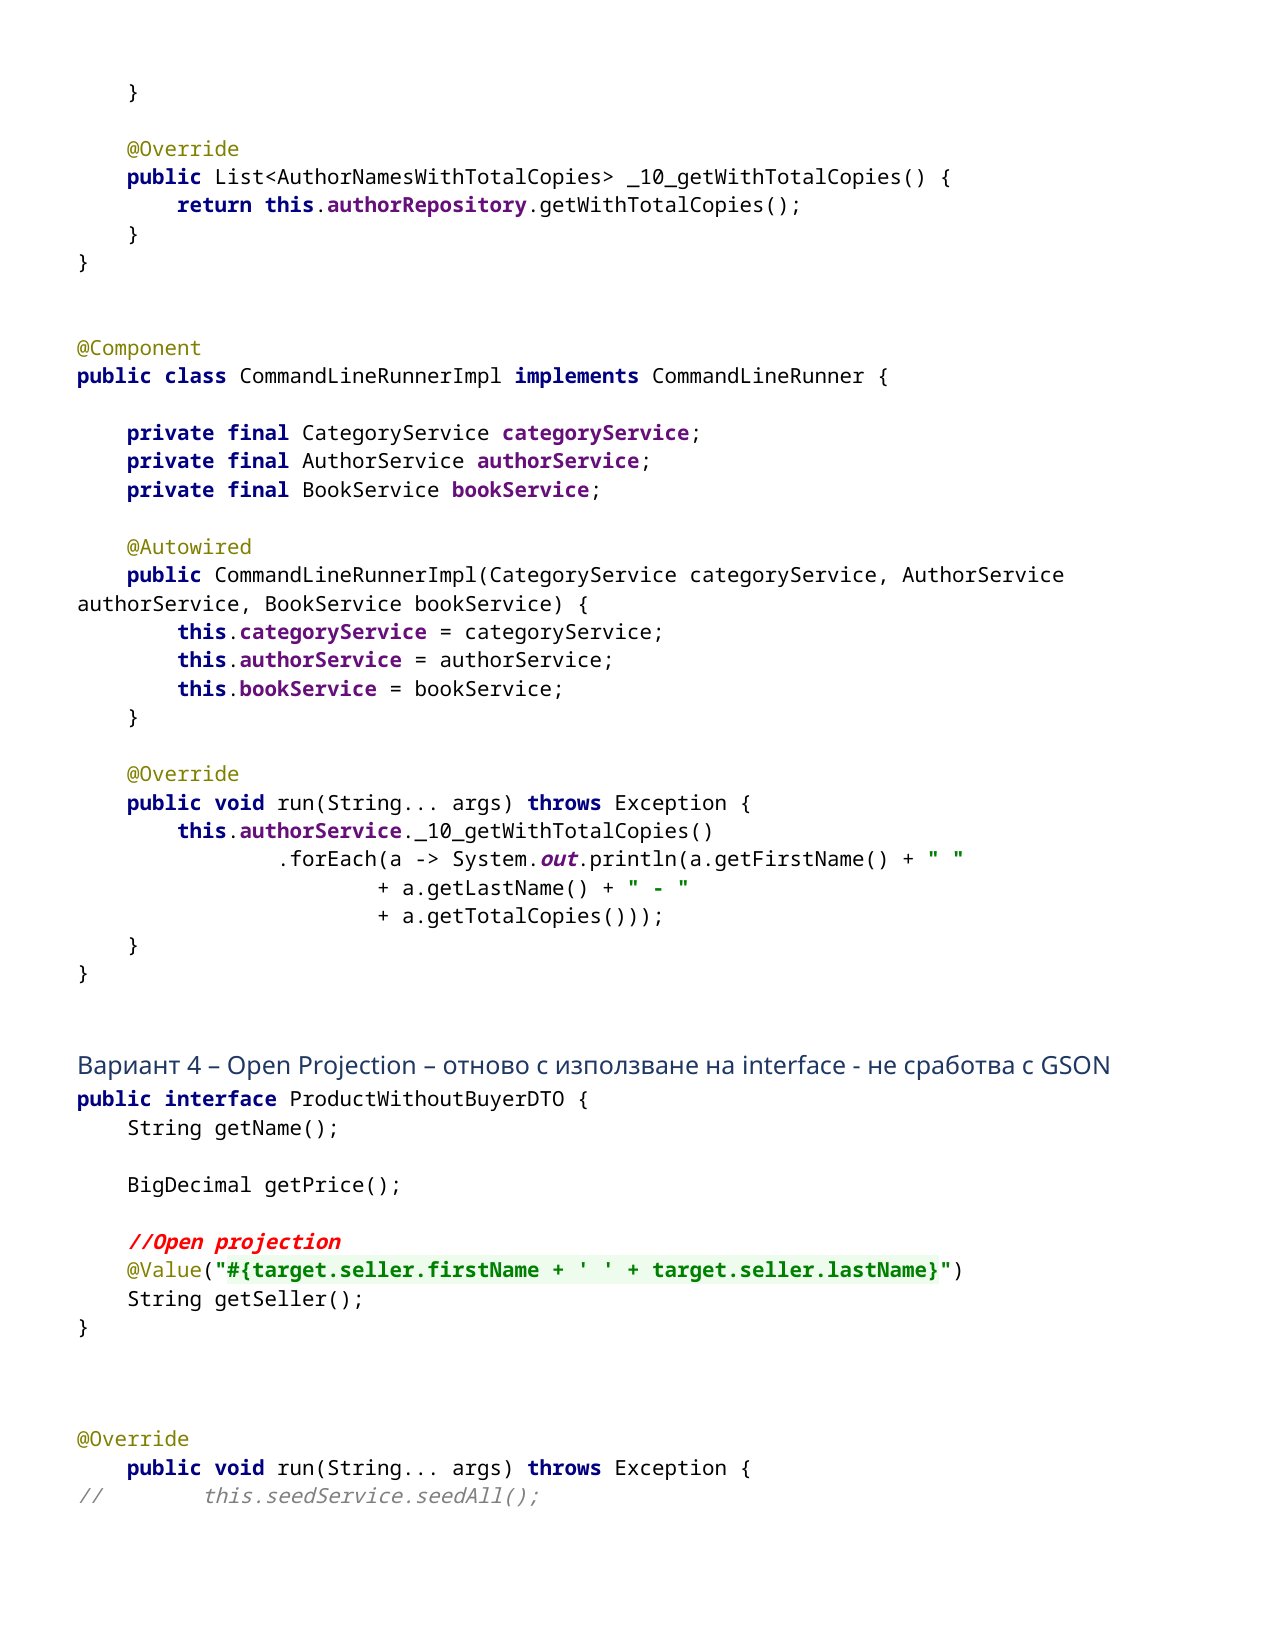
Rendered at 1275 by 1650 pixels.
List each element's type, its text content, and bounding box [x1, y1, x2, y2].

text public interface ProductWithoutBuyerDTO { String getName(); BigDecimal getPrice(); //Open projection @Value("#{target.seller.firstName + ' ' + target.seller.lastName}") String getSeller(); } [77, 1084, 1198, 1341]
subtitle Вариант 4 – Open Projection – отново с използване на interface - не сработва с GSON [77, 1048, 1198, 1082]
text } [77, 958, 1198, 987]
text @Component public class CommandLineRunnerImpl implements CommandLineRunner { private final CategoryService categoryService; private final AuthorService authorService; private final BookService bookService; @Autowired public CommandLineRunnerImpl(CategoryService categoryService, AuthorService authorService, BookService bookService) { this.categoryService = categoryService; this.authorService = authorService; this.bookService = bookService; } @Override public void run(String... args) throws Exception { this.authorService._10_getWithTotalCopies() .forEach(a -> System.out.println(a.getFirstName() + " " + a.getLastName() + " - " + a.getTotalCopies())); } [77, 333, 1198, 958]
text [77, 77, 1198, 276]
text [77, 1424, 1198, 1510]
